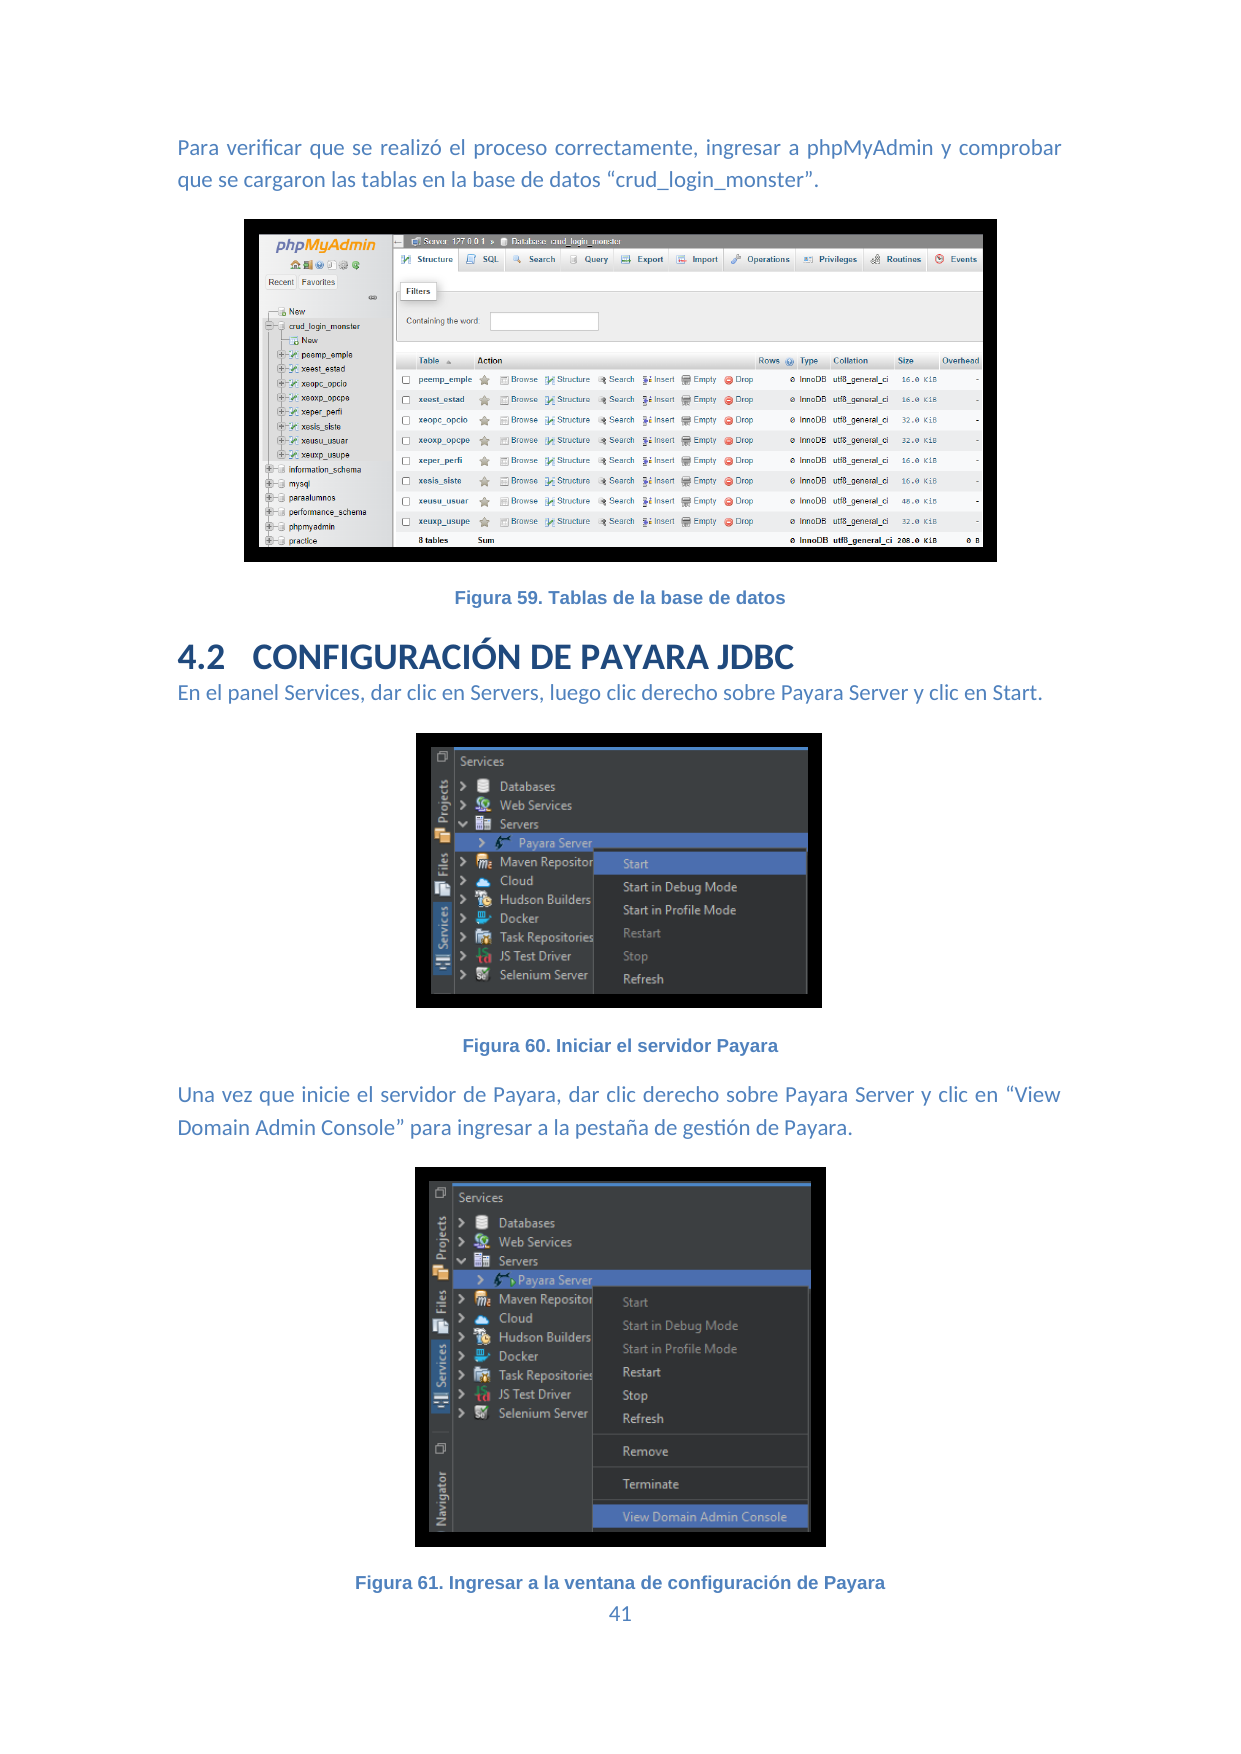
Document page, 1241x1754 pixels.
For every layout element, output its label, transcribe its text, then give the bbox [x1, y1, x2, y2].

picture [429, 1181, 811, 1532]
subtitle CONFIGURACIÓN DE PAYARA JDBC [177, 633, 1063, 678]
picture [259, 234, 983, 547]
text Para verificar que se realizó el proceso correctamente, ingresar a phpMyAdmin y comprobar que se cargaron las tablas en la base de datos “crud_login_monster”. [177, 133, 1063, 193]
text En el panel Services, dar clic en Servers, luego clic derecho sobre Payara Server y clic en Start. [177, 678, 1063, 707]
picture [431, 747, 808, 994]
text Una vez que inicie el servidor de Payara, dar clic derecho sobre Payara Server y clic en “View Domain Admin Console” para ingresar a la pestaña de gestión de Payara. [177, 1081, 1063, 1141]
